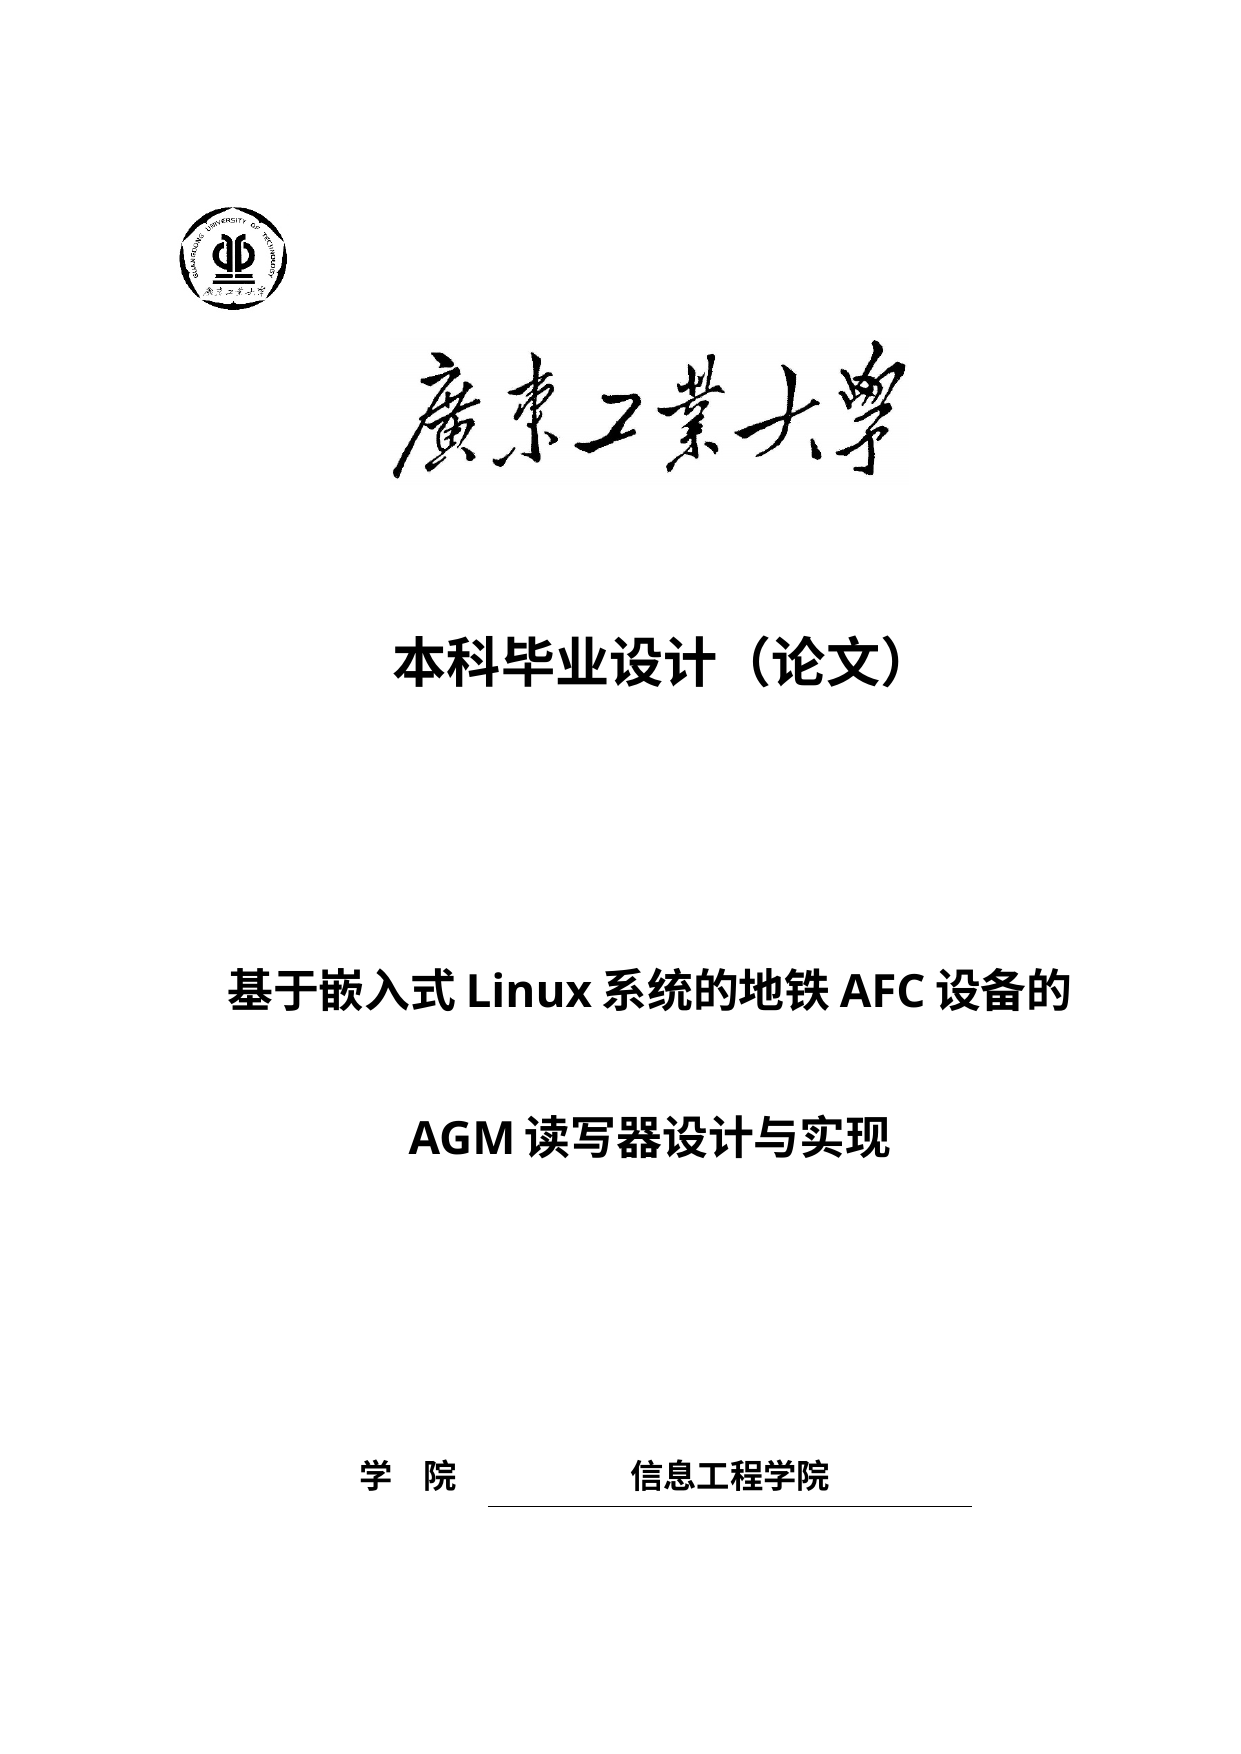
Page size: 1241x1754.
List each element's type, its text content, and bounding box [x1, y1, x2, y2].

text 本科毕业设计（论文） [177, 610, 1122, 708]
picture [177, 203, 290, 313]
table_header 学 院 [328, 1409, 488, 1506]
picture [389, 337, 910, 485]
text 基于嵌入式Linux系统的地铁AFC设备的AGM读写器设计与实现 [177, 939, 1122, 1183]
table_header 信息工程学院 [488, 1409, 972, 1506]
